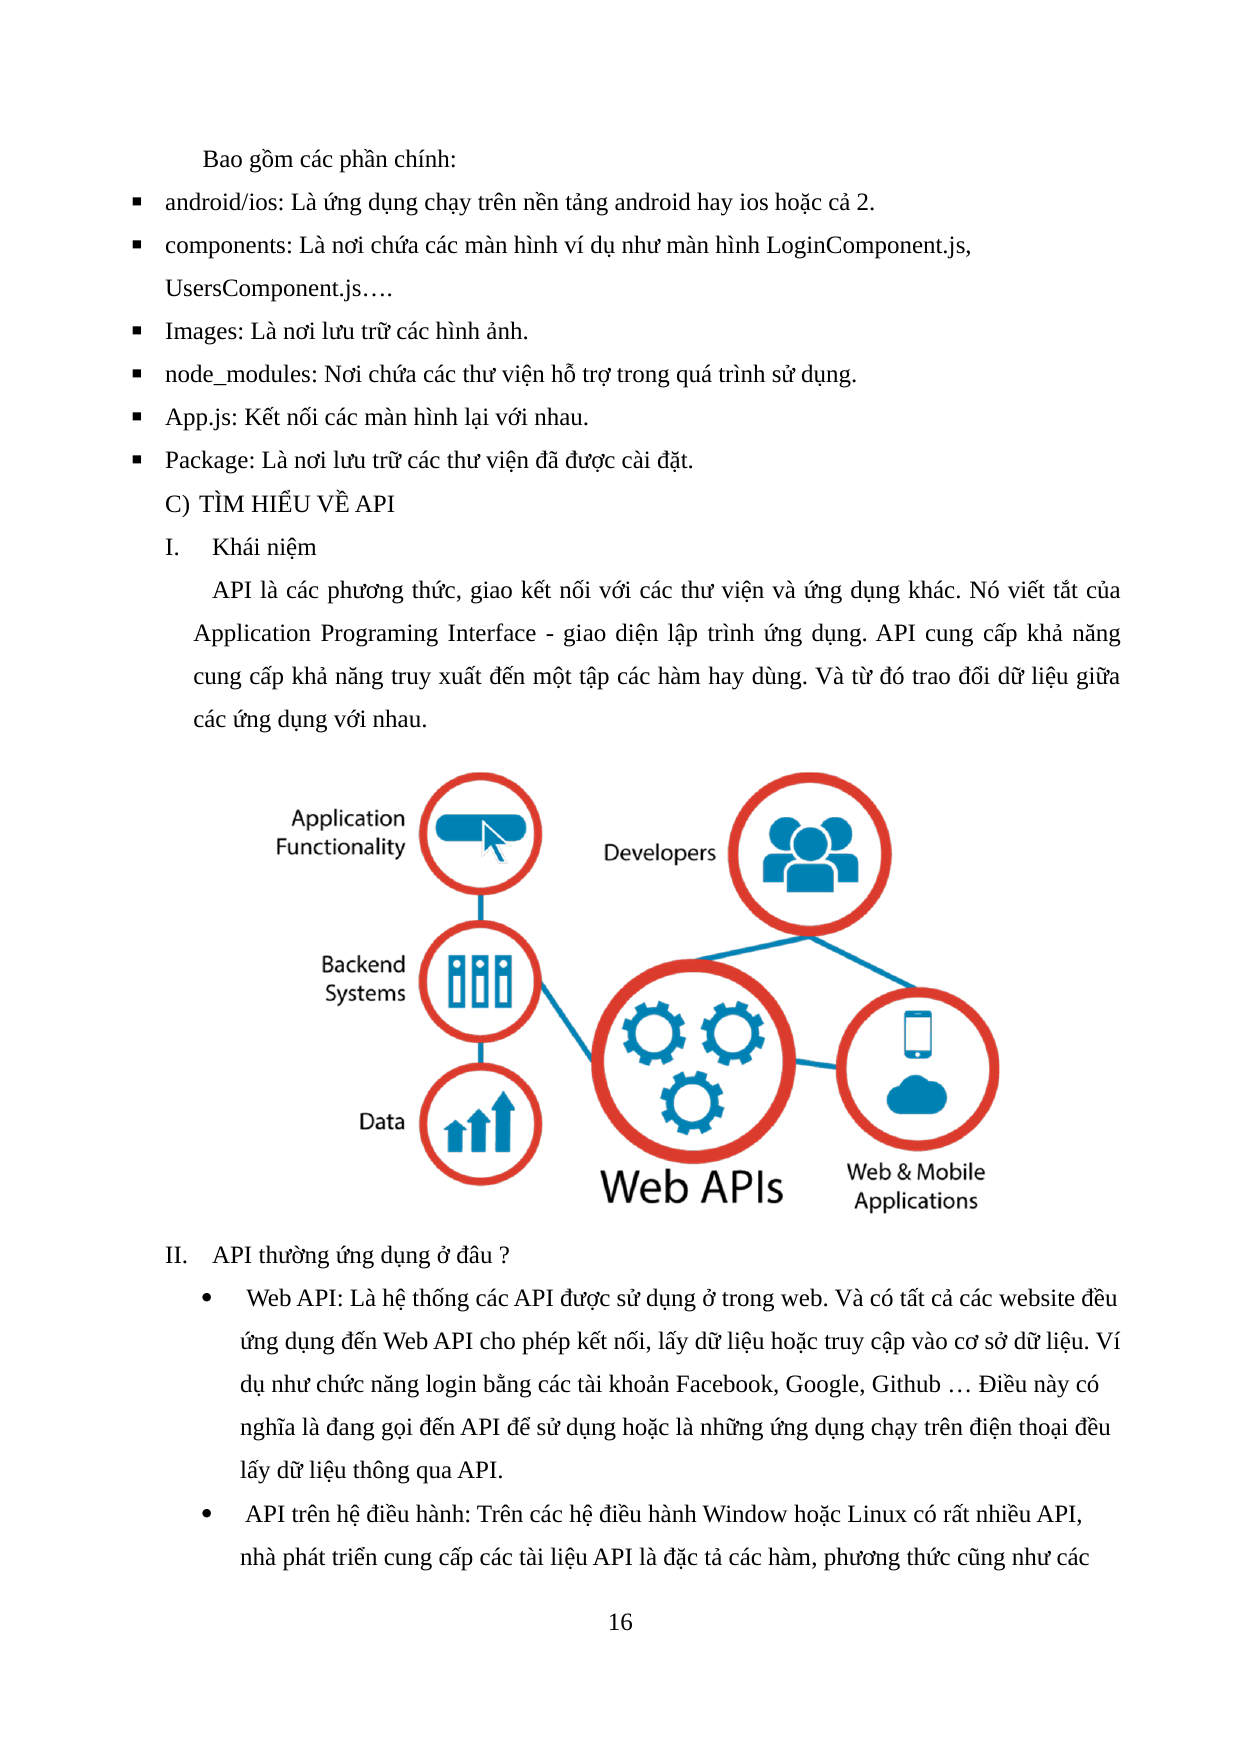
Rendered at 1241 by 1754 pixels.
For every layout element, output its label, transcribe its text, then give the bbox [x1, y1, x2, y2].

list components: Là nơi chứa các màn hình ví dụ như màn hình LoginComponent.js, UsersComponent.js…. [127, 230, 1122, 302]
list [202, 1499, 1122, 1571]
text Bao gồm các phần chính: [202, 144, 1122, 172]
list Images: Là nơi lưu trữ các hình ảnh. [127, 316, 1122, 345]
text API là các phương thức, giao kết nối với các thư viện và ứng dụng khác. Nó viết tắt của Application Programing Interface - giao diện lập trình ứng dụng. API cung cấp khả năng cung cấp khả năng truy xuất đến một tập các hàm hay dùng. Và từ đó trao đổi dữ liệu giữa các ứng dụng với nhau. [193, 575, 1122, 733]
list TÌM HIỂU VỀ API [165, 489, 1122, 517]
list Web API: Là hệ thống các API được sử dụng ở trong web. Và có tất cả các website đều ứng dụng đến Web API cho phép kết nối, lấy dữ liệu hoặc truy cập vào cơ sở dữ liệu. Ví dụ như chức năng login bằng các tài khoản Facebook, Google, Github … Điều này có nghĩa là đang gọi đến API để sử dụng hoặc là những ứng dụng chạy trên điện thoại đều lấy dữ liệu thông qua API. [202, 1283, 1122, 1484]
list App.js: Kết nối các màn hình lại với nhau. [127, 402, 1122, 431]
list android/ios: Là ứng dụng chạy trên nền tảng android hay ios hoặc cả 2. [127, 187, 1122, 216]
list Package: Là nơi lưu trữ các thư viện đã được cài đặt. [127, 446, 1122, 474]
list Khái niệm [165, 532, 1122, 561]
list node_modules: Nơi chứa các thư viện hỗ trợ trong quá trình sử dụng. [127, 359, 1122, 388]
list API thường ứng dụng ở đâu ? [165, 1240, 1122, 1269]
picture [193, 747, 1108, 1226]
